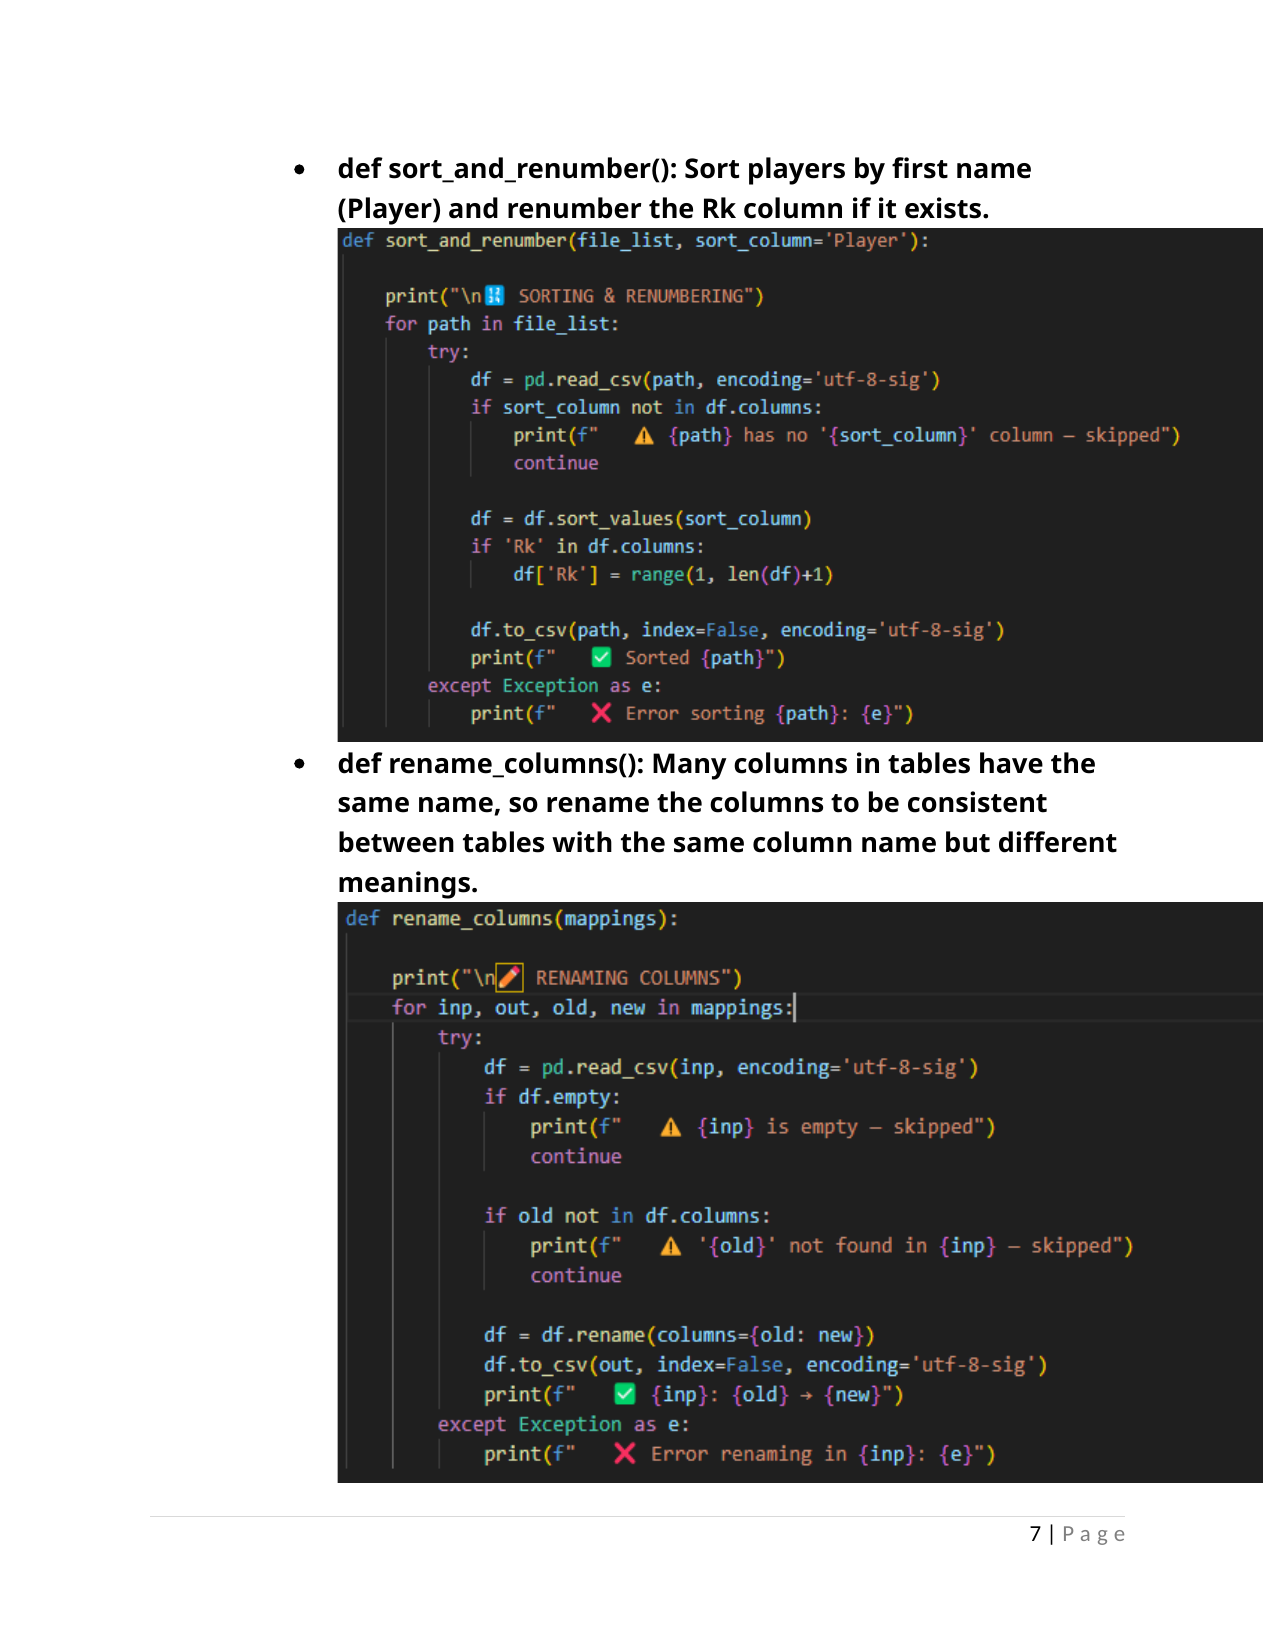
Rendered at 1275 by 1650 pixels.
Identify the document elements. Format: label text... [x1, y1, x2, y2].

picture [337, 902, 1263, 1483]
picture [337, 228, 1263, 742]
